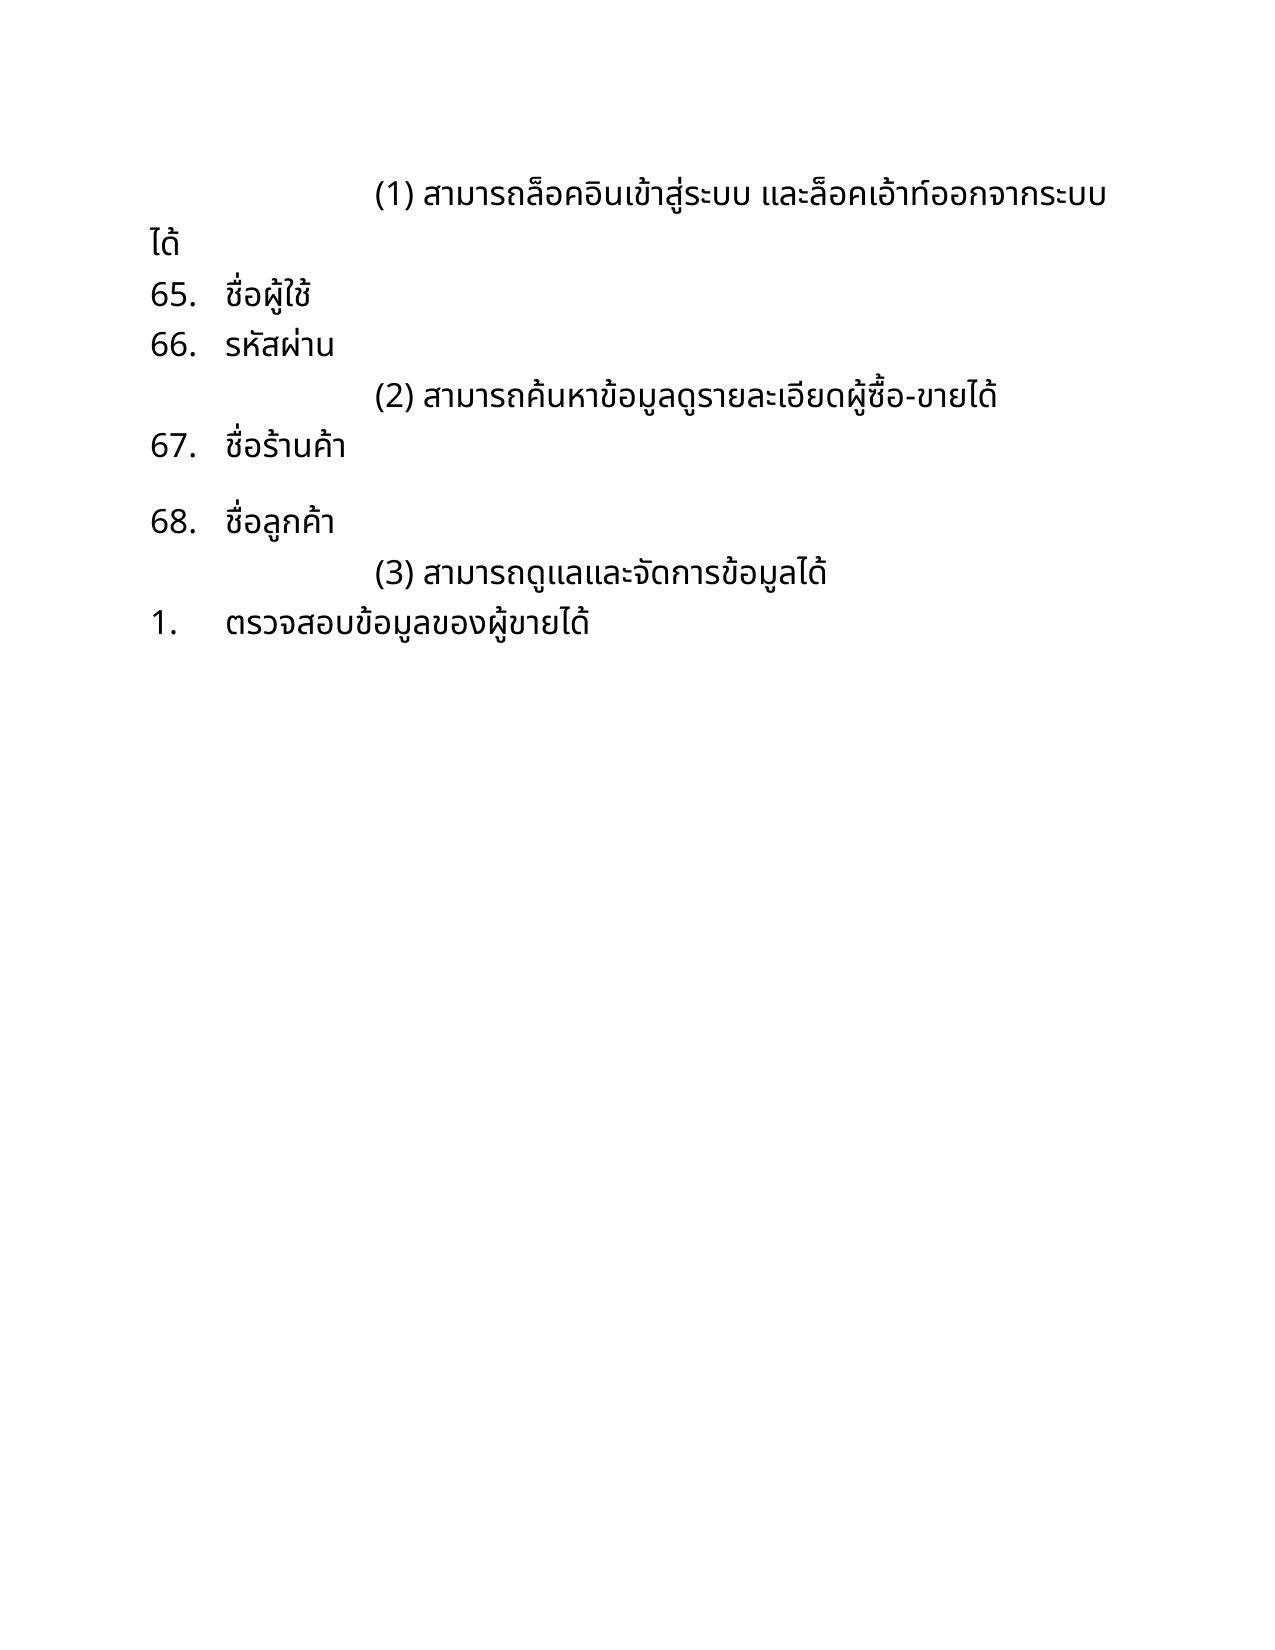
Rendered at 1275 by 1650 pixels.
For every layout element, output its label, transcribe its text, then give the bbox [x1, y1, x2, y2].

text (2) สามารถค้นหาข้อมูลดูรายละเอียดผู้ซื้อ-ขายได้ [300, 372, 1125, 422]
list ตรวจสอบข้อมูลของผู้ขายได้ [150, 599, 1125, 650]
list รหัสผ่าน [150, 321, 1125, 372]
list ชื่อผู้ใช้ [150, 270, 1125, 321]
list ชื่อร้านค้า [150, 422, 1125, 473]
list ชื่อลูกค้า [150, 498, 1125, 548]
text (3) สามารถดูแลและจัดการข้อมูลได้ [300, 548, 1125, 599]
text (1) สามารถล็อคอินเข้าสู่ระบบ และล็อคเอ้าท์ออกจากระบบได้ [150, 169, 1125, 270]
